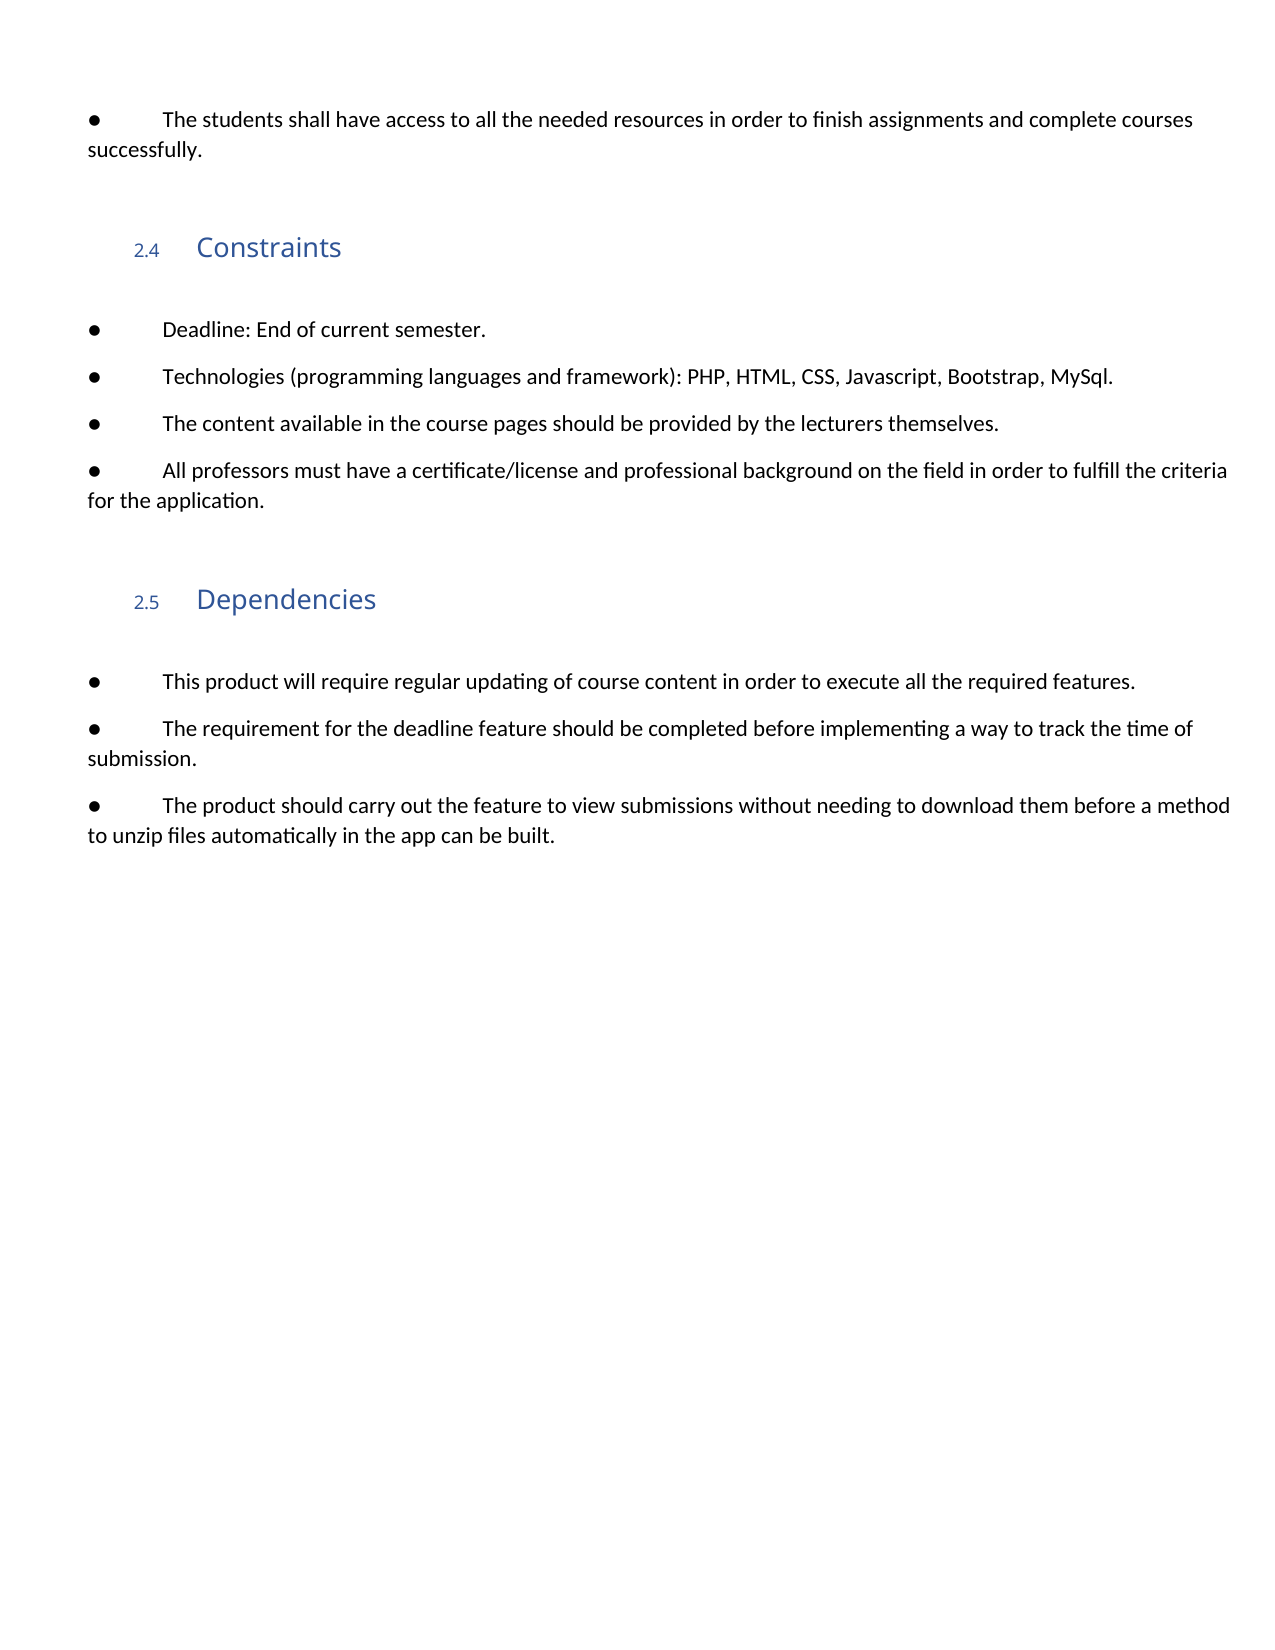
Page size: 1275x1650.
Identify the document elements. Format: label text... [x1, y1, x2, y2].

text ● Deadline: End of current semester. [87, 316, 1248, 344]
text ● The requirement for the deadline feature should be completed before implementing a way to track the time of submission. [87, 714, 1248, 772]
text ● The content available in the course pages should be provided by the lecturers themselves. [87, 409, 1248, 437]
text ● This product will require regular updating of course content in order to execute all the required features. [87, 667, 1248, 695]
text ● The product should carry out the feature to view submissions without needing to download them before a method to unzip files automatically in the app can be built. [87, 791, 1248, 849]
text ● The students shall have access to all the needed resources in order to finish assignments and complete courses successfully. [87, 105, 1248, 163]
subtitle Dependencies [133, 580, 1248, 617]
subtitle Constraints [133, 229, 1248, 266]
text ● Technologies (programming languages and framework): PHP, HTML, CSS, Javascript, Bootstrap, MySql. [87, 362, 1248, 391]
text ● All professors must have a certificate/license and professional background on the field in order to fulfill the criteria for the application. [87, 456, 1248, 514]
